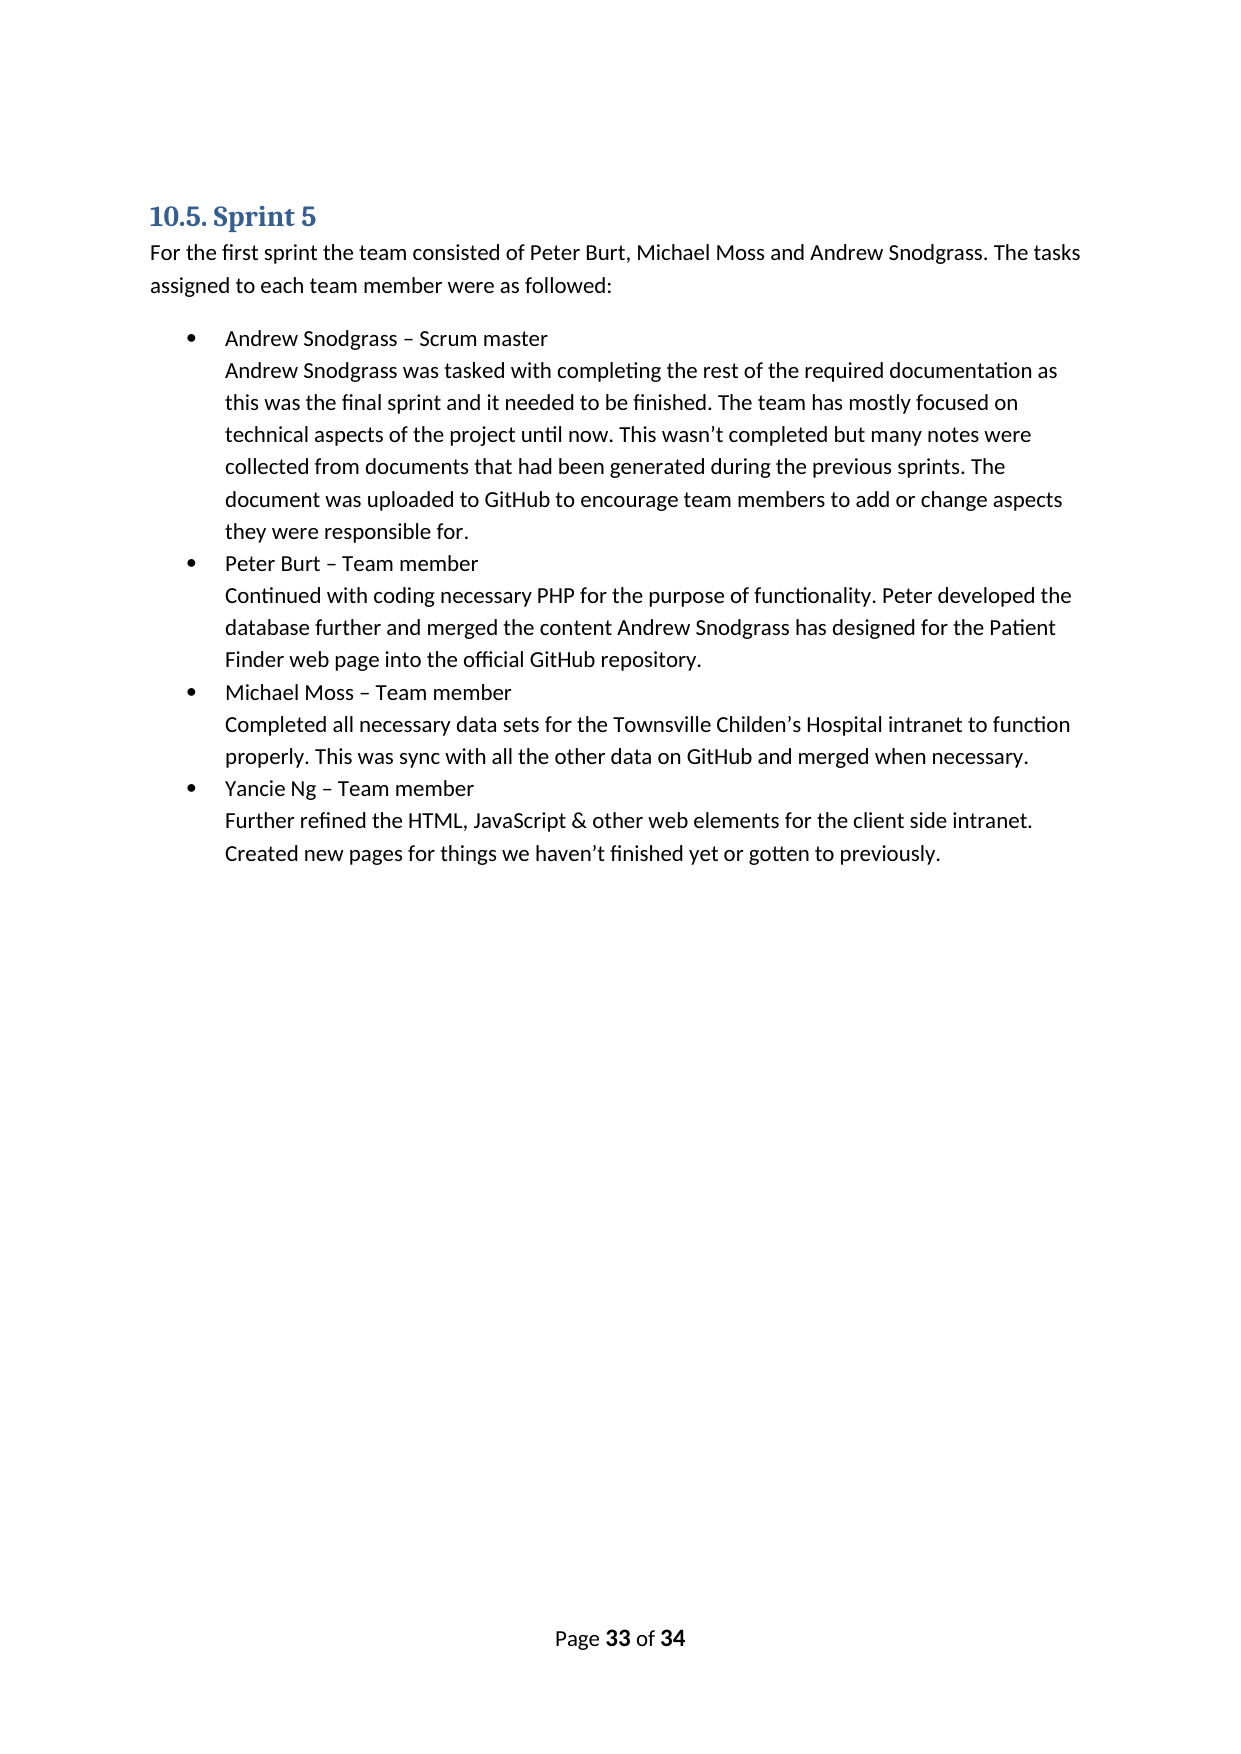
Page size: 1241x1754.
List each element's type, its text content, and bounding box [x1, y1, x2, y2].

subtitle 10.5. Sprint 5 [150, 200, 1090, 233]
text For the first sprint the team consisted of Peter Burt, Michael Moss and Andrew Snodgrass. The tasks assigned to each team member were as followed: [150, 238, 1090, 299]
list Peter Burt – Team member Continued with coding necessary PHP for the purpose of functionality. Peter developed the database further and merged the content Andrew Snodgrass has designed for the Patient Finder web page into the official GitHub repository. [187, 549, 1090, 674]
list Andrew Snodgrass – Scrum master Andrew Snodgrass was tasked with completing the rest of the required documentation as this was the final sprint and it needed to be finished. The team has mostly focused on technical aspects of the project until now. This wasn’t completed but many notes were collected from documents that had been generated during the previous sprints. The document was uploaded to GitHub to encourage team members to add or change aspects they were responsible for. [187, 324, 1090, 545]
list Michael Moss – Team member Completed all necessary data sets for the Townsville Childen’s Hospital intranet to function properly. This was sync with all the other data on GitHub and merged when necessary. [187, 678, 1090, 770]
list Yancie Ng – Team member Further refined the HTML, JavaScript & other web elements for the client side intranet. Created new pages for things we haven’t finished yet or gotten to previously. [187, 774, 1090, 867]
